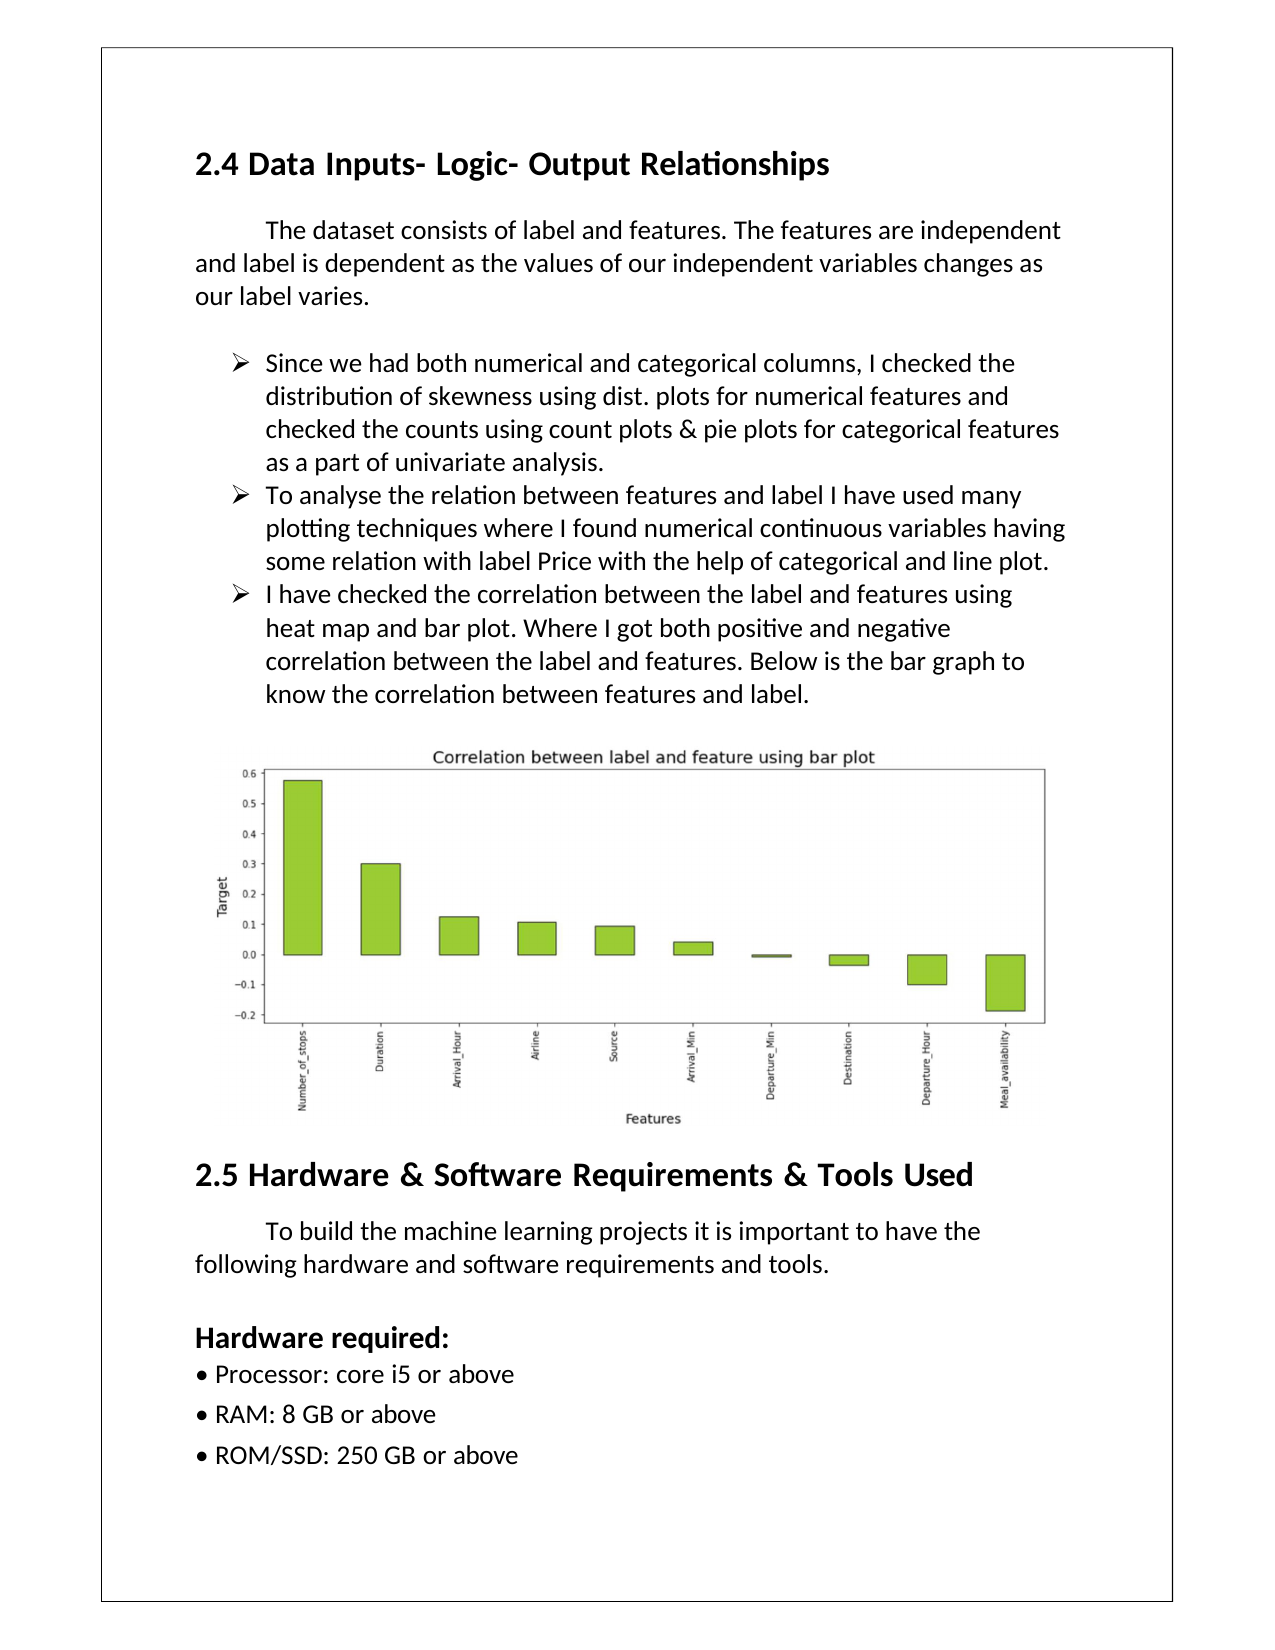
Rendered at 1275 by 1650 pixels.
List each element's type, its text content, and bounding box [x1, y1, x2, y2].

subtitle Hardware & Software Requirements & Tools Used [195, 1152, 1158, 1194]
subtitle Data Inputs- Logic- Output Relationships [195, 142, 1158, 184]
list RAM: 8 GB or above [195, 1397, 1158, 1430]
list I have checked the correlation between the label and features using heat map and bar plot. Where I got both positive and negative correlation between the label and features. Below is the bar graph to know the correlation between features and label. [230, 578, 1036, 710]
list Since we had both numerical and categorical columns, I checked the distribution of skewness using dist. plots for numerical features and checked the counts using count plots & pie plots for categorical features as a part of univariate analysis. [230, 346, 1070, 478]
list ROM/SSD: 250 GB or above [195, 1438, 1158, 1471]
picture [213, 746, 1047, 1126]
list Processor: core i5 or above [195, 1357, 1158, 1390]
subtitle Hardware required: [195, 1318, 1158, 1356]
text To build the machine learning projects it is important to have the following hardware and software requirements and tools. [195, 1214, 1080, 1280]
list To analyse the relation between features and label I have used many plotting techniques where I found numerical continuous variables having some relation with label Price with the help of categorical and line plot. [230, 478, 1077, 577]
text The dataset consists of label and features. The features are independent and label is dependent as the values of our independent variables changes as our label varies. [195, 213, 1080, 312]
